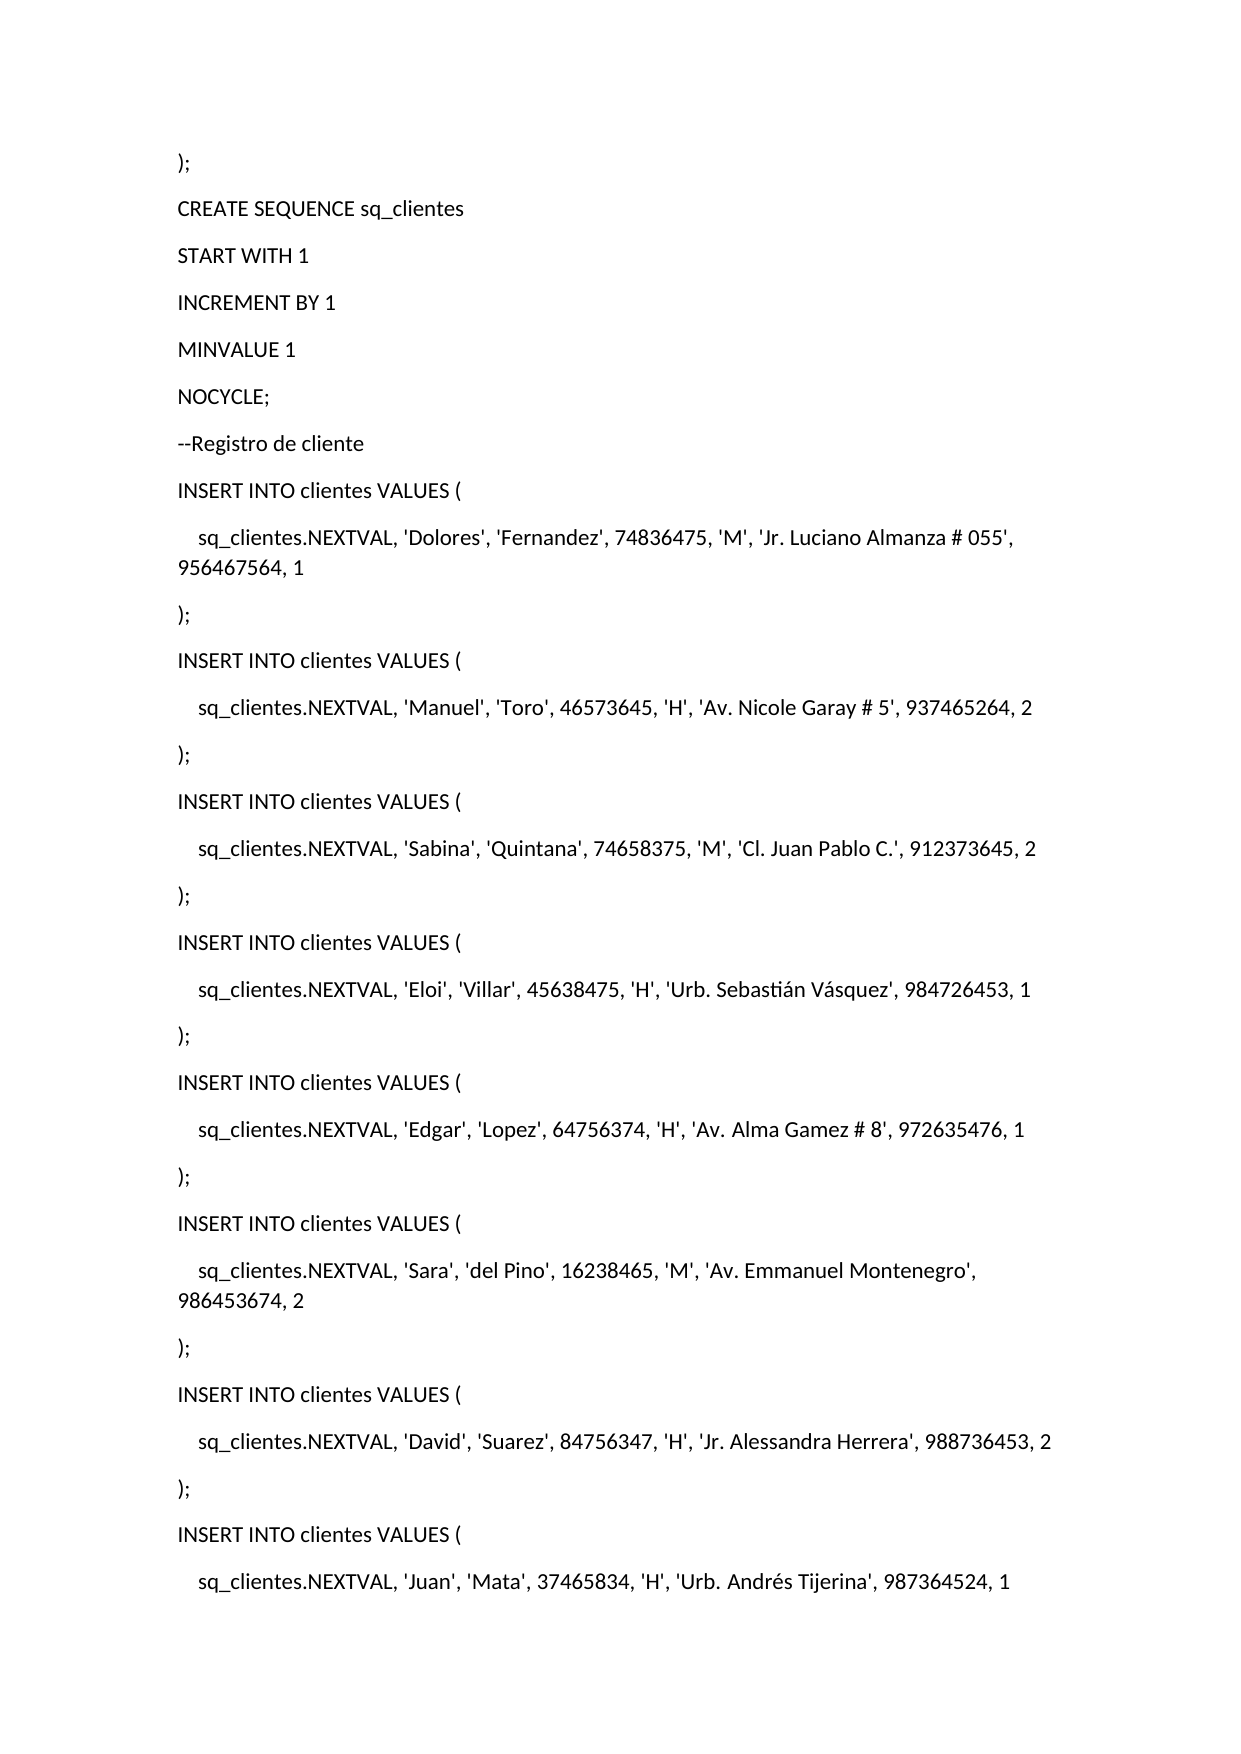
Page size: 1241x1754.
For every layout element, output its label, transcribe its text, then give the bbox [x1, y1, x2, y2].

text sq_clientes.NEXTVAL, 'Manuel', 'Toro', 46573645, 'H', 'Av. Nicole Garay # 5', 937465264, 2 [177, 693, 1063, 721]
text ); [177, 740, 1063, 768]
text --Registro de cliente [177, 429, 1063, 457]
text sq_clientes.NEXTVAL, 'Edgar', 'Lopez', 64756374, 'H', 'Av. Alma Gamez # 8', 972635476, 1 [177, 1115, 1063, 1143]
text INSERT INTO clientes VALUES ( [177, 476, 1063, 504]
text ); [177, 148, 1063, 176]
text START WITH 1 [177, 241, 1063, 269]
text ); [177, 1333, 1063, 1361]
text INSERT INTO clientes VALUES ( [177, 787, 1063, 815]
text ); [177, 881, 1063, 909]
text ); [177, 1162, 1063, 1190]
text INSERT INTO clientes VALUES ( [177, 647, 1063, 674]
text sq_clientes.NEXTVAL, 'Juan', 'Mata', 37465834, 'H', 'Urb. Andrés Tijerina', 987364524, 1 [177, 1567, 1063, 1595]
text sq_clientes.NEXTVAL, 'David', 'Suarez', 84756347, 'H', 'Jr. Alessandra Herrera', 988736453, 2 [177, 1427, 1063, 1455]
text INCREMENT BY 1 [177, 288, 1063, 316]
text INSERT INTO clientes VALUES ( [177, 1209, 1063, 1237]
text INSERT INTO clientes VALUES ( [177, 1380, 1063, 1408]
text ); [177, 1022, 1063, 1049]
text sq_clientes.NEXTVAL, 'Dolores', 'Fernandez', 74836475, 'M', 'Jr. Luciano Almanza # 055', 956467564, 1 [177, 523, 1063, 581]
text ); [177, 600, 1063, 628]
text sq_clientes.NEXTVAL, 'Sabina', 'Quintana', 74658375, 'M', 'Cl. Juan Pablo C.', 912373645, 2 [177, 834, 1063, 862]
text INSERT INTO clientes VALUES ( [177, 1521, 1063, 1548]
text INSERT INTO clientes VALUES ( [177, 928, 1063, 956]
text MINVALUE 1 [177, 335, 1063, 363]
text sq_clientes.NEXTVAL, 'Eloi', 'Villar', 45638475, 'H', 'Urb. Sebastián Vásquez', 984726453, 1 [177, 975, 1063, 1003]
text INSERT INTO clientes VALUES ( [177, 1068, 1063, 1096]
text ); [177, 1474, 1063, 1502]
text NOCYCLE; [177, 382, 1063, 410]
text sq_clientes.NEXTVAL, 'Sara', 'del Pino', 16238465, 'M', 'Av. Emmanuel Montenegro', 986453674, 2 [177, 1256, 1063, 1314]
text CREATE SEQUENCE sq_clientes [177, 194, 1063, 222]
